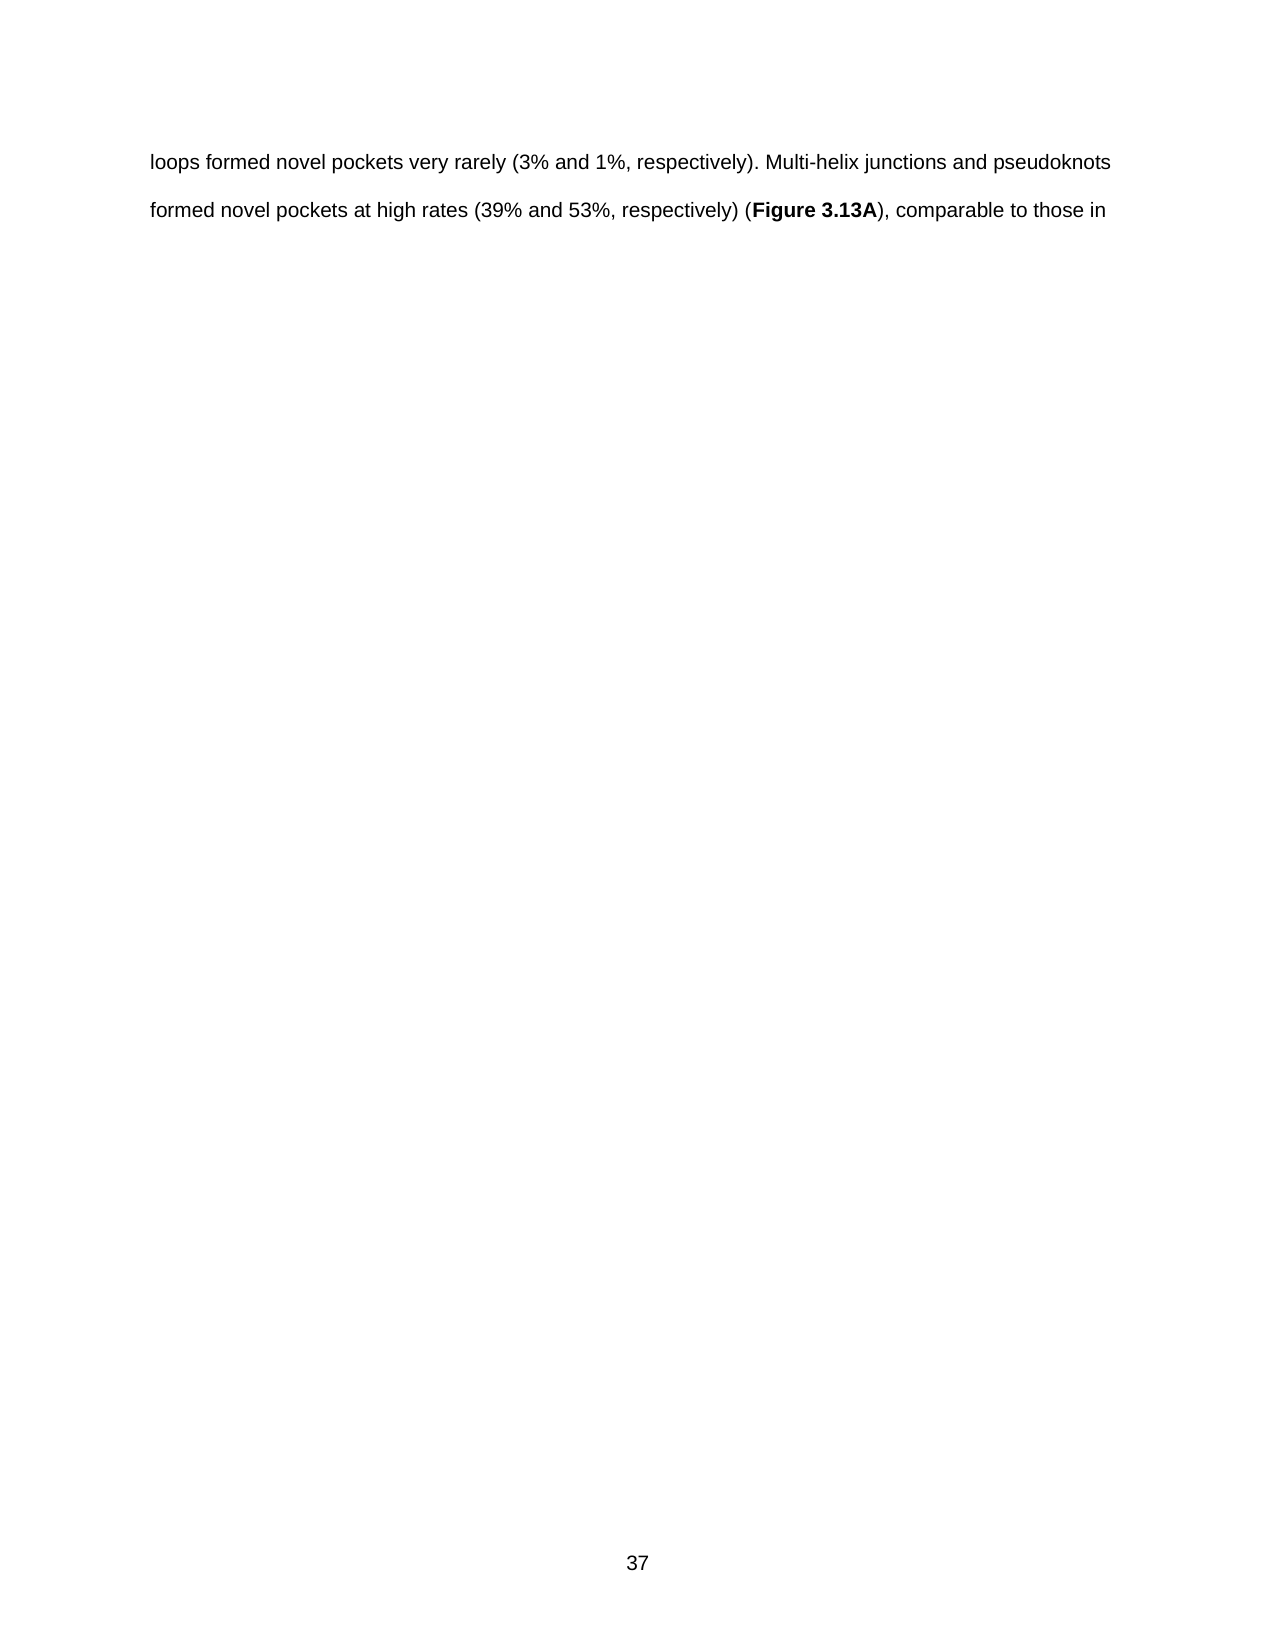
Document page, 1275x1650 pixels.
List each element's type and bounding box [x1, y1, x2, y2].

text [150, 150, 1125, 222]
